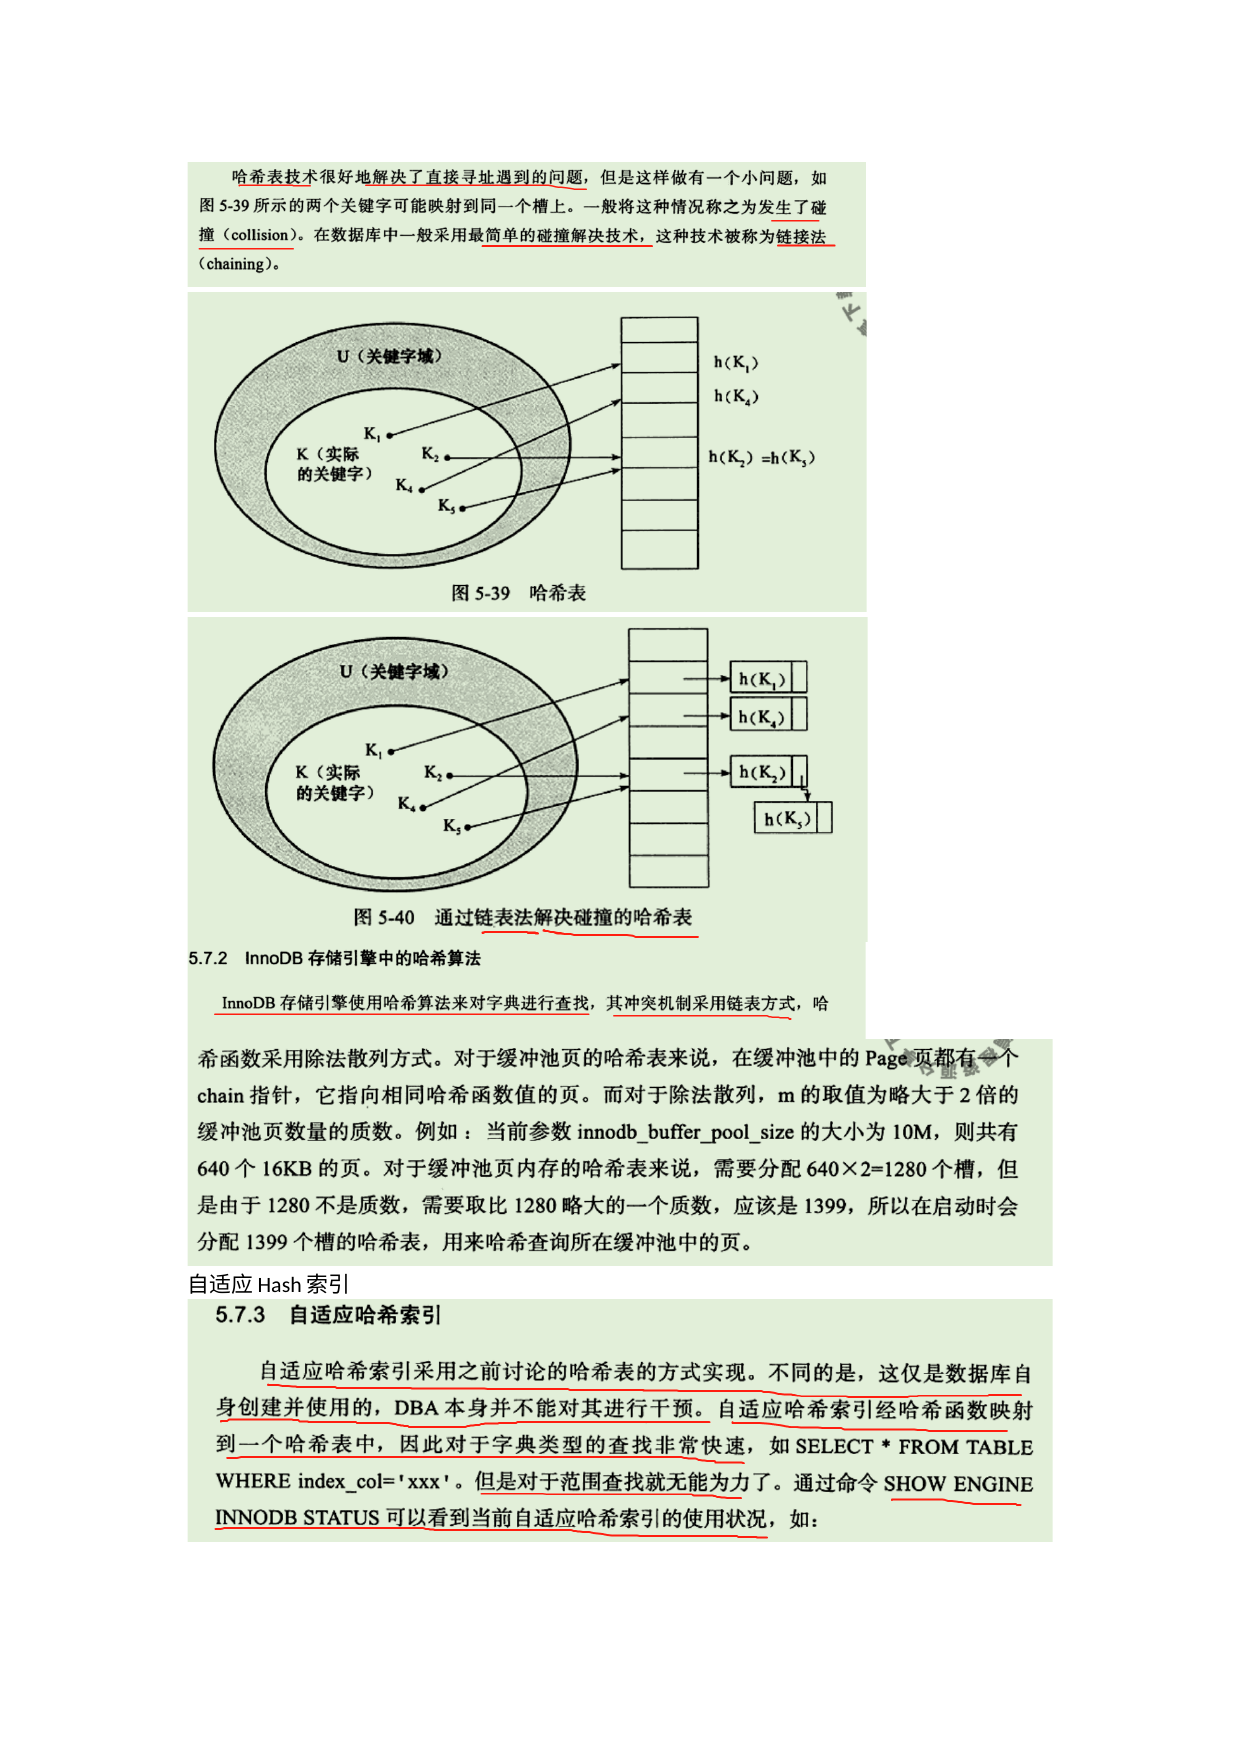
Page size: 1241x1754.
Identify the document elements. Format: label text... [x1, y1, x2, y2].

picture [187, 162, 866, 287]
picture [187, 292, 867, 612]
picture [187, 617, 1053, 1266]
text 自适应Hash索引 [187, 1267, 1053, 1299]
picture [187, 1299, 1053, 1542]
